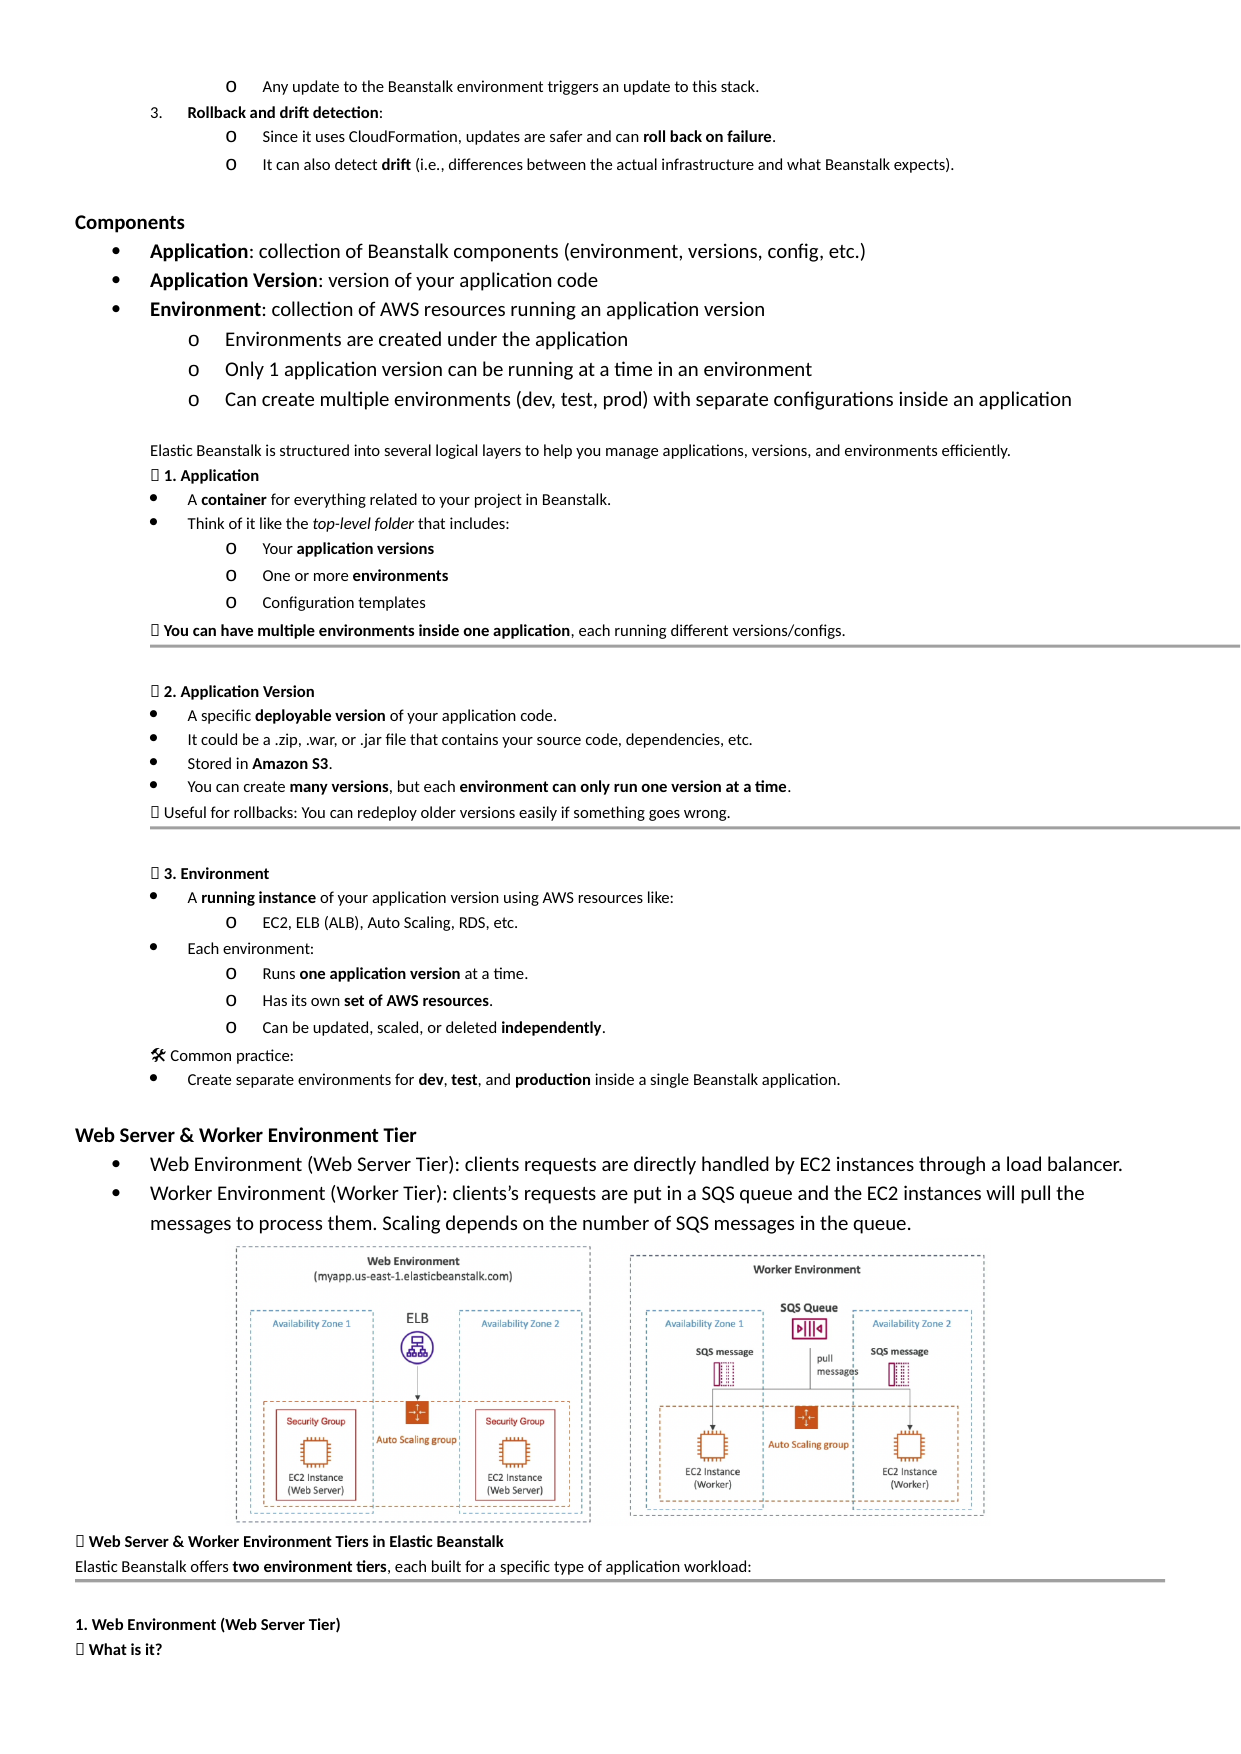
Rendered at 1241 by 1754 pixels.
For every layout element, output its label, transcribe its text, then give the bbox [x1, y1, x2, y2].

text 1. Web Environment (Web Server Tier) [75, 1614, 1165, 1634]
list Your application versions [225, 537, 1165, 561]
text Elastic Beanstalk is structured into several logical layers to help you manage applications, versions, and environments efficiently. [150, 440, 1165, 461]
list It can also detect drift (i.e., differences between the actual infrastructure and what Beanstalk expects). [225, 153, 1165, 176]
list Can be updated, scaled, or deleted independently. [225, 1016, 1165, 1040]
list Only 1 application version can be running at a time in an environment [187, 356, 1165, 383]
list You can create many versions, but each environment can only run one version at a time. [150, 777, 1165, 797]
list Any update to the Beanstalk environment triggers an update to this stack. [225, 75, 1165, 99]
text ✅ What is it? [75, 1637, 1165, 1660]
list Each environment: [150, 938, 1165, 959]
list Web Environment (Web Server Tier): clients requests are directly handled by EC2 instances through a load balancer. [112, 1151, 1165, 1177]
list Application Version: version of your application code [112, 267, 1165, 293]
text 🛠️ Common practice: [75, 1043, 1165, 1066]
list Application: collection of Beanstalk components (environment, versions, config, etc.) [112, 238, 1165, 264]
text 🔹 1. Application [150, 464, 1165, 486]
list Rollback and drift detection: [150, 102, 1165, 122]
list Since it uses CloudFormation, updates are safer and can roll back on failure. [225, 126, 1165, 149]
list Environment: collection of AWS resources running an application version [112, 297, 1165, 322]
text 🌐 Web Server & Worker Environment Tiers in Elastic Beanstalk [75, 1530, 1165, 1552]
list One or more environments [225, 564, 1165, 588]
list Has its own set of AWS resources. [225, 989, 1165, 1013]
list A running instance of your application version using AWS resources like: [150, 887, 1165, 908]
picture [225, 1238, 992, 1526]
list A container for everything related to your project in Beanstalk. [150, 490, 1165, 510]
list Can create multiple environments (dev, test, prod) with separate configurations inside an application [187, 387, 1165, 413]
text 💡 You can have multiple environments inside one application, each running different versions/configs. [75, 618, 1165, 641]
text Elastic Beanstalk offers two environment tiers, each built for a specific type of application workload: [75, 1556, 1165, 1576]
text Web Server & Worker Environment Tier [75, 1122, 1165, 1148]
text 🔹 2. Application Version [150, 679, 1165, 702]
list Stored in Amazon S3. [150, 753, 1165, 773]
list Configuration templates [225, 591, 1165, 615]
list Runs one application version at a time. [225, 962, 1165, 985]
list Environments are created under the application [187, 326, 1165, 352]
list A specific deployable version of your application code. [150, 706, 1165, 726]
list Think of it like the top-level folder that includes: [150, 513, 1165, 534]
list Create separate environments for dev, test, and production inside a single Beanstalk application. [150, 1069, 1165, 1090]
list EC2, ELB (ALB), Auto Scaling, RDS, etc. [225, 911, 1165, 934]
text 🔹 3. Environment [150, 861, 1165, 884]
text ✅ Useful for rollbacks: You can redeploy older versions easily if something goes wrong. [75, 800, 1165, 823]
list It could be a .zip, .war, or .jar file that contains your source code, dependencies, etc. [150, 729, 1165, 750]
text Components [75, 209, 1165, 234]
list Worker Environment (Worker Tier): clients’s requests are put in a SQS queue and the EC2 instances will pull the messages to process them. Scaling depends on the number of SQS messages in the queue. [112, 1181, 1165, 1235]
